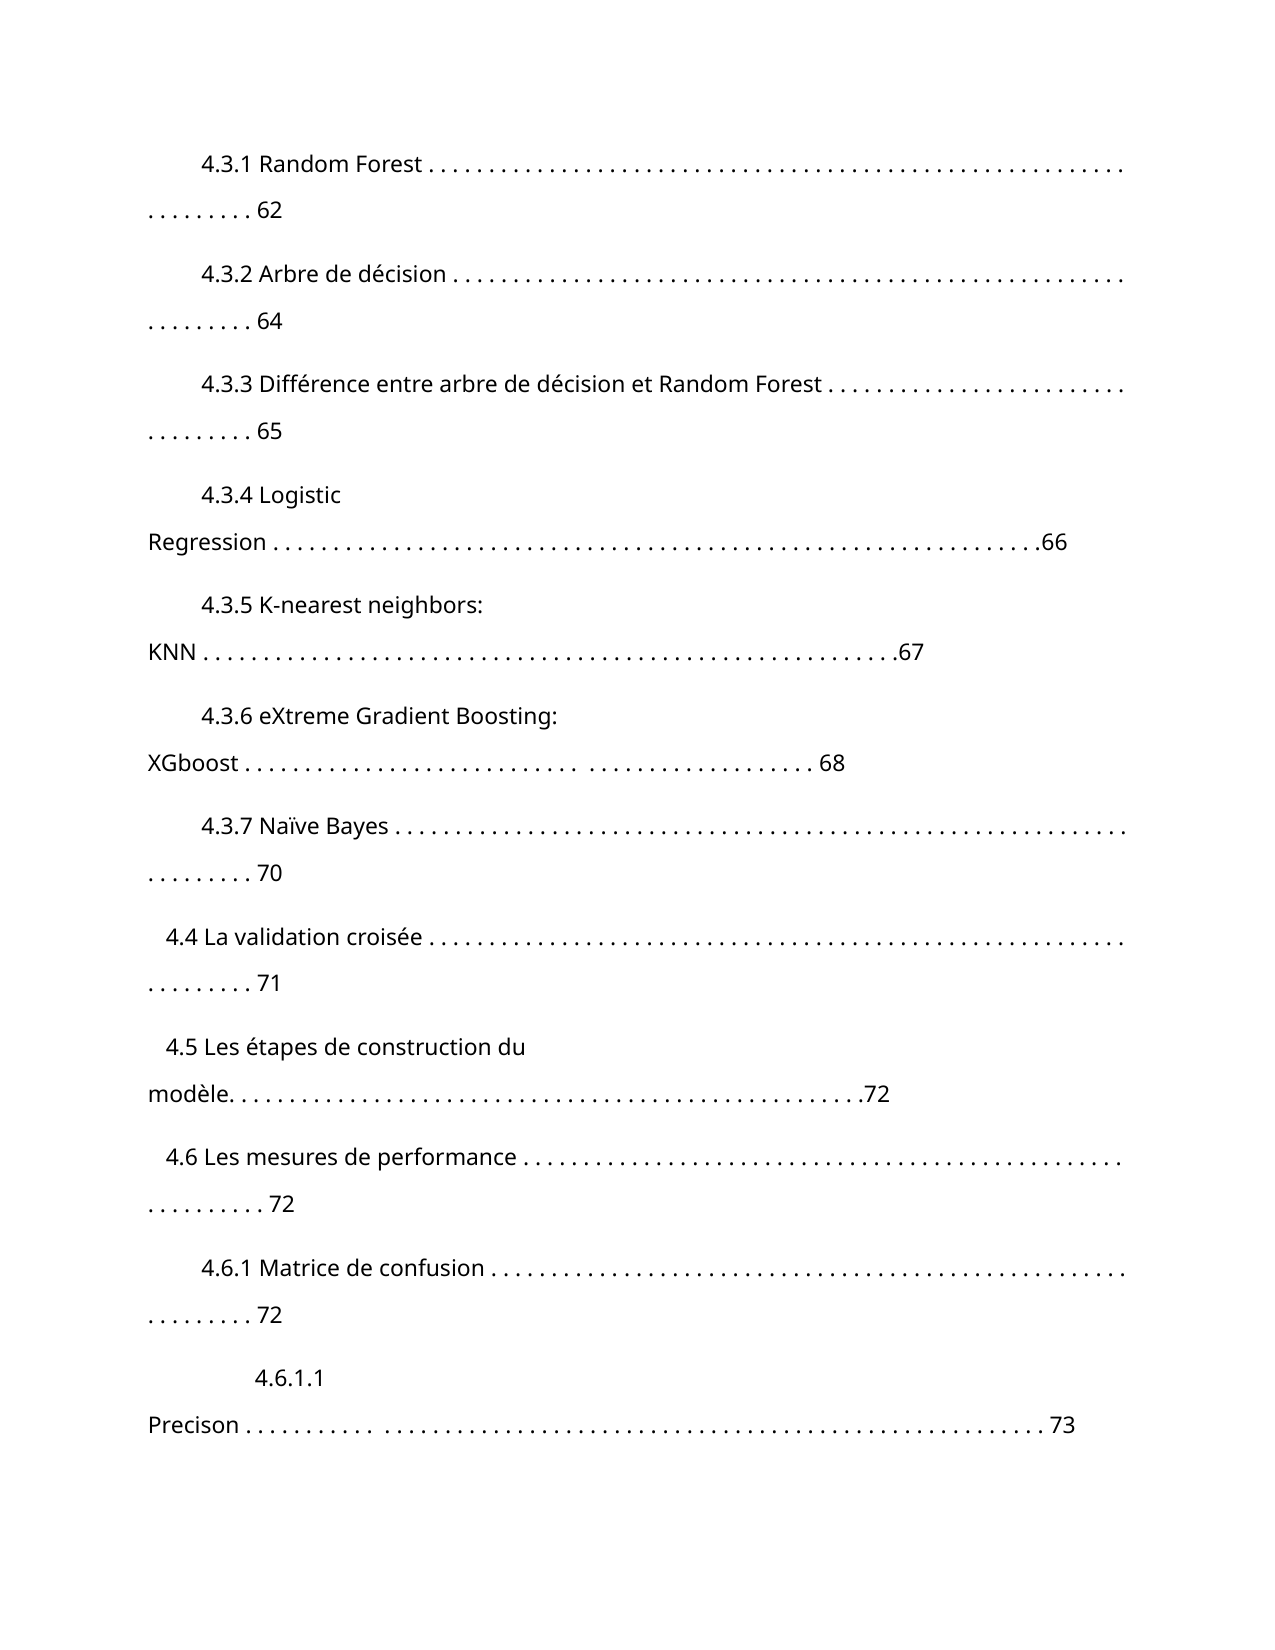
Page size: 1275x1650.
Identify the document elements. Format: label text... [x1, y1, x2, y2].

text 4.3.2 Arbre de décision . . . . . . . . . . . . . . . . . . . . . . . . . . . . . . . . . . . . . . . . . . . . . . . . . . . . . . . . . . . . . . . . . 64 [148, 258, 1127, 336]
text 4.4 La validation croisée . . . . . . . . . . . . . . . . . . . . . . . . . . . . . . . . . . . . . . . . . . . . . . . . . . . . . . . . . . . . . . . . . . . 71 [148, 921, 1127, 999]
text 4.3.4 Logistic Regression . . . . . . . . . . . . . . . . . . . . . . . . . . . . . . . . . . . . . . . . . . . . . . . . . . . . . . . . . . . . . . . .66 [148, 479, 1127, 557]
text 4.6.1.1 Precison . . . . . . . . . . . . . . . . . . . . . . . . . . . . . . . . . . . . . . . . . . . . . . . . . . . . . . . . . . . . . . . . . . 73 [148, 1362, 1127, 1440]
text 4.3.5 K-nearest neighbors: KNN . . . . . . . . . . . . . . . . . . . . . . . . . . . . . . . . . . . . . . . . . . . . . . . . . . . . . . . . . .67 [148, 589, 1127, 667]
text 4.6 Les mesures de performance . . . . . . . . . . . . . . . . . . . . . . . . . . . . . . . . . . . . . . . . . . . . . . . . . . . . . . . . . . . . 72 [148, 1141, 1127, 1219]
text 4.3.3 Différence entre arbre de décision et Random Forest . . . . . . . . . . . . . . . . . . . . . . . . . . . . . . . . . . 65 [148, 368, 1127, 447]
text 4.3.1 Random Forest . . . . . . . . . . . . . . . . . . . . . . . . . . . . . . . . . . . . . . . . . . . . . . . . . . . . . . . . . . . . . . . . . . . 62 [148, 148, 1127, 226]
text 4.3.7 Naïve Bayes . . . . . . . . . . . . . . . . . . . . . . . . . . . . . . . . . . . . . . . . . . . . . . . . . . . . . . . . . . . . . . . . . . . . . . 70 [148, 810, 1127, 888]
text 4.6.1 Matrice de confusion . . . . . . . . . . . . . . . . . . . . . . . . . . . . . . . . . . . . . . . . . . . . . . . . . . . . . . . . . . . . . . 72 [148, 1252, 1127, 1330]
text 4.3.6 eXtreme Gradient Boosting: XGboost . . . . . . . . . . . . . . . . . . . . . . . . . . . . . . . . . . . . . . . . . . . . . . . 68 [148, 700, 1127, 778]
text 4.5 Les étapes de construction du modèle. . . . . . . . . . . . . . . . . . . . . . . . . . . . . . . . . . . . . . . . . . . . . . . . . . . . .72 [148, 1031, 1127, 1109]
